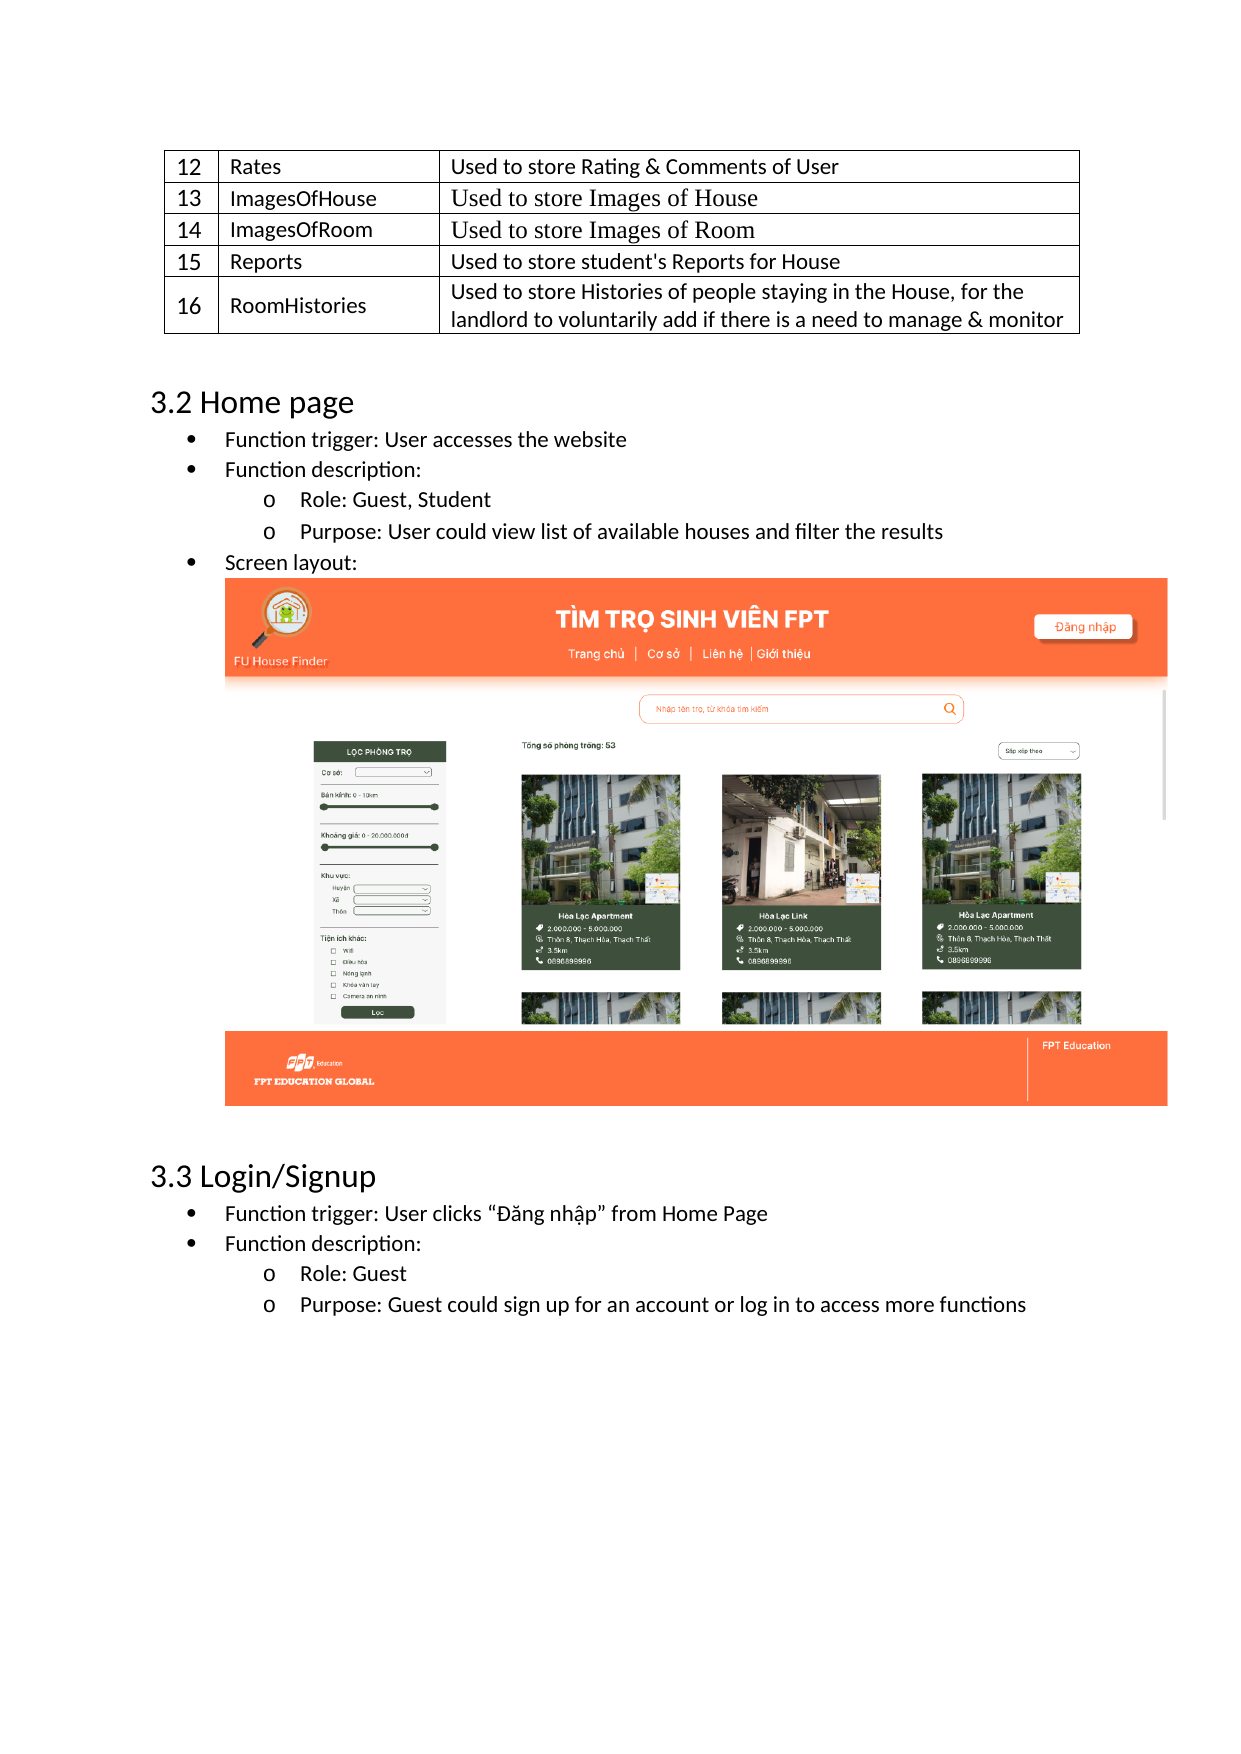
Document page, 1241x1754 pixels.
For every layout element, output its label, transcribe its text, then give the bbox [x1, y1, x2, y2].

list Function description: [187, 1229, 1093, 1257]
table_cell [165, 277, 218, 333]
subtitle 3.2 Home page [150, 381, 1093, 422]
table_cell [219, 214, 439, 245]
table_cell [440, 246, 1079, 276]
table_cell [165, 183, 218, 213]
table_cell Rates [219, 151, 439, 182]
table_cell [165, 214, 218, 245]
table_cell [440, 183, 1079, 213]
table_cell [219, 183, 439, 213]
list Purpose: User could view list of available houses and filter the results [262, 517, 1093, 546]
list Screen layout: [187, 548, 1093, 577]
list Role: Guest [262, 1259, 1093, 1288]
subtitle 3.3 Login/Signup [150, 1155, 1093, 1195]
list Function description: [187, 455, 1093, 483]
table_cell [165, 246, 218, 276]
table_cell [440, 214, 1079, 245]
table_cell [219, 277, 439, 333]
list Function trigger: User clicks “Đăng nhập” from Home Page [187, 1199, 1093, 1227]
table_cell 12 [165, 151, 218, 182]
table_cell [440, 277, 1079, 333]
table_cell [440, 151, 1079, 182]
list Purpose: Guest could sign up for an account or log in to access more functions [262, 1291, 1093, 1320]
list Function trigger: User accesses the website [187, 425, 1093, 453]
list Role: Guest, Student [262, 486, 1093, 515]
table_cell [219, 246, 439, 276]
picture [225, 578, 1168, 1106]
